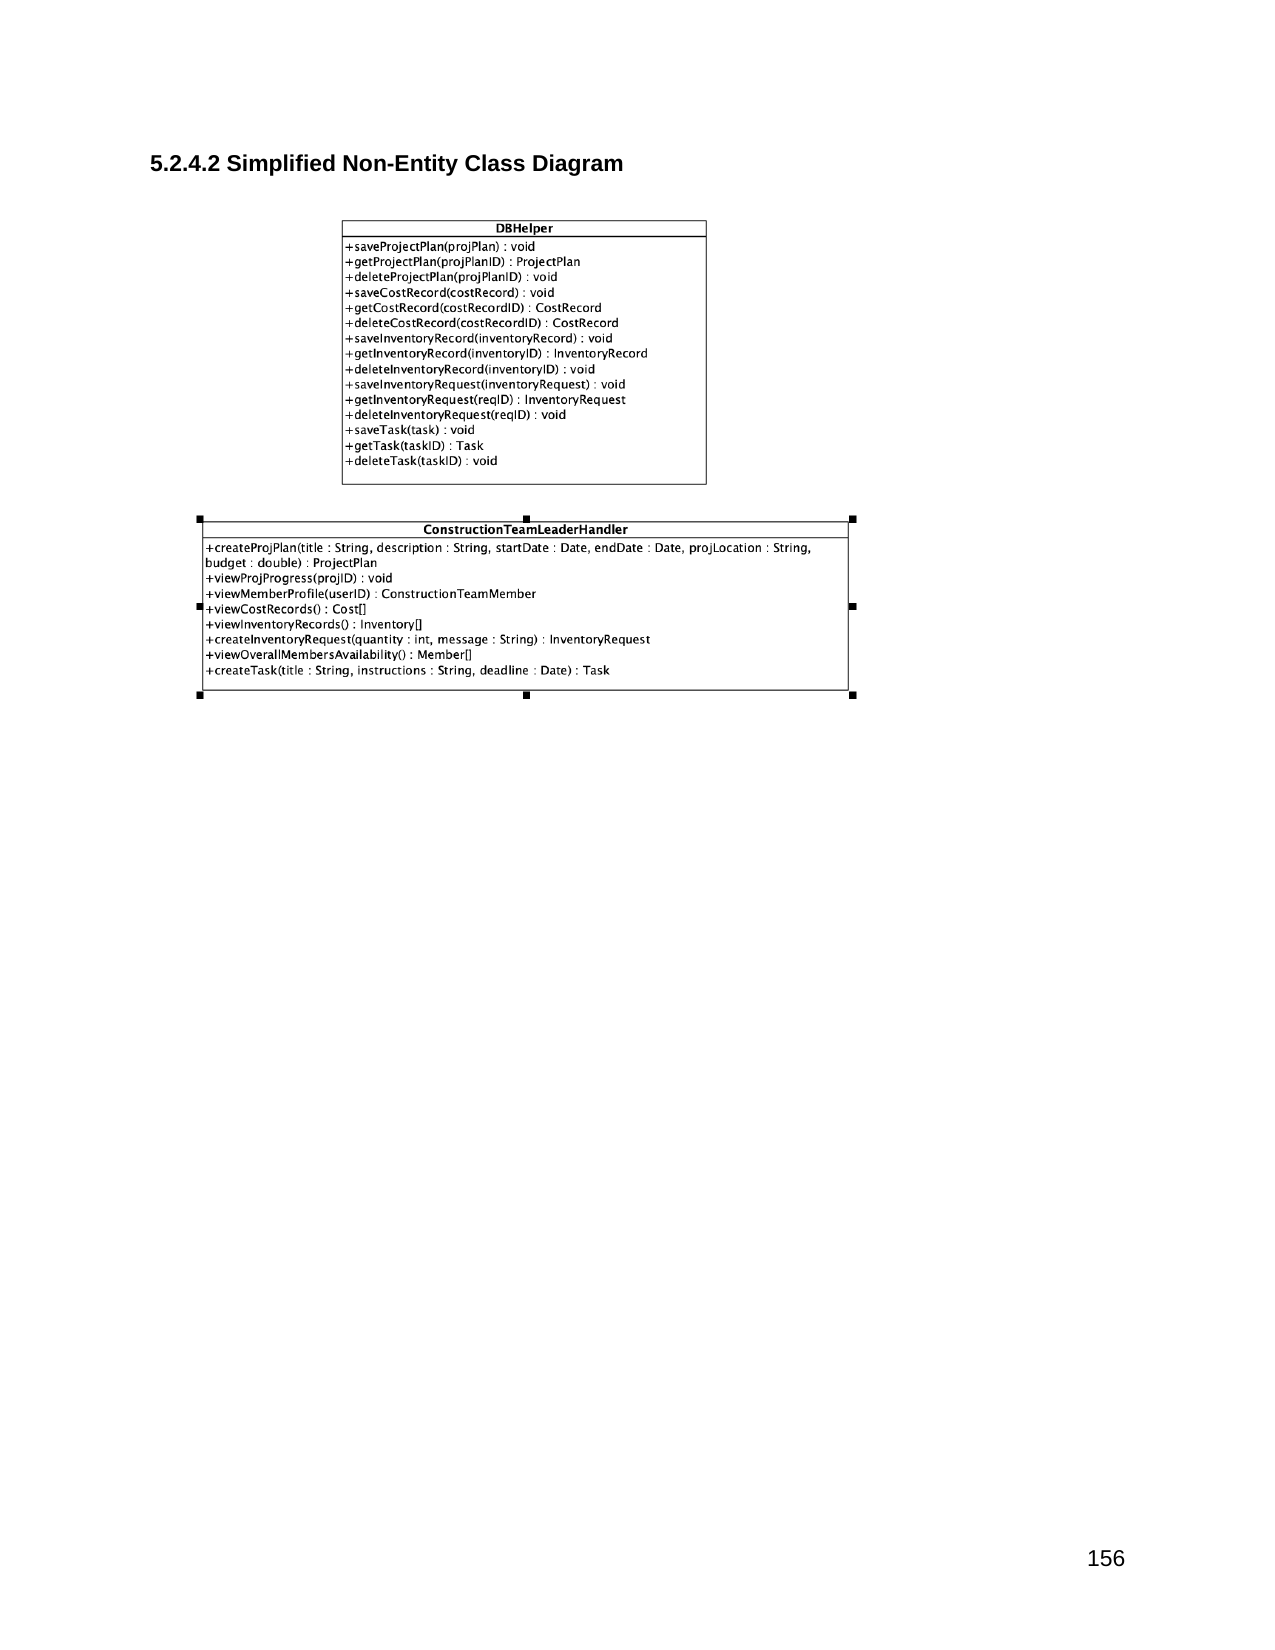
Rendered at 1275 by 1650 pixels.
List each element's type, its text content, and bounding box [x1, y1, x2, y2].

picture [150, 197, 889, 746]
subtitle 5.2.4.2 Simplified Non-Entity Class Diagram [150, 150, 1125, 176]
